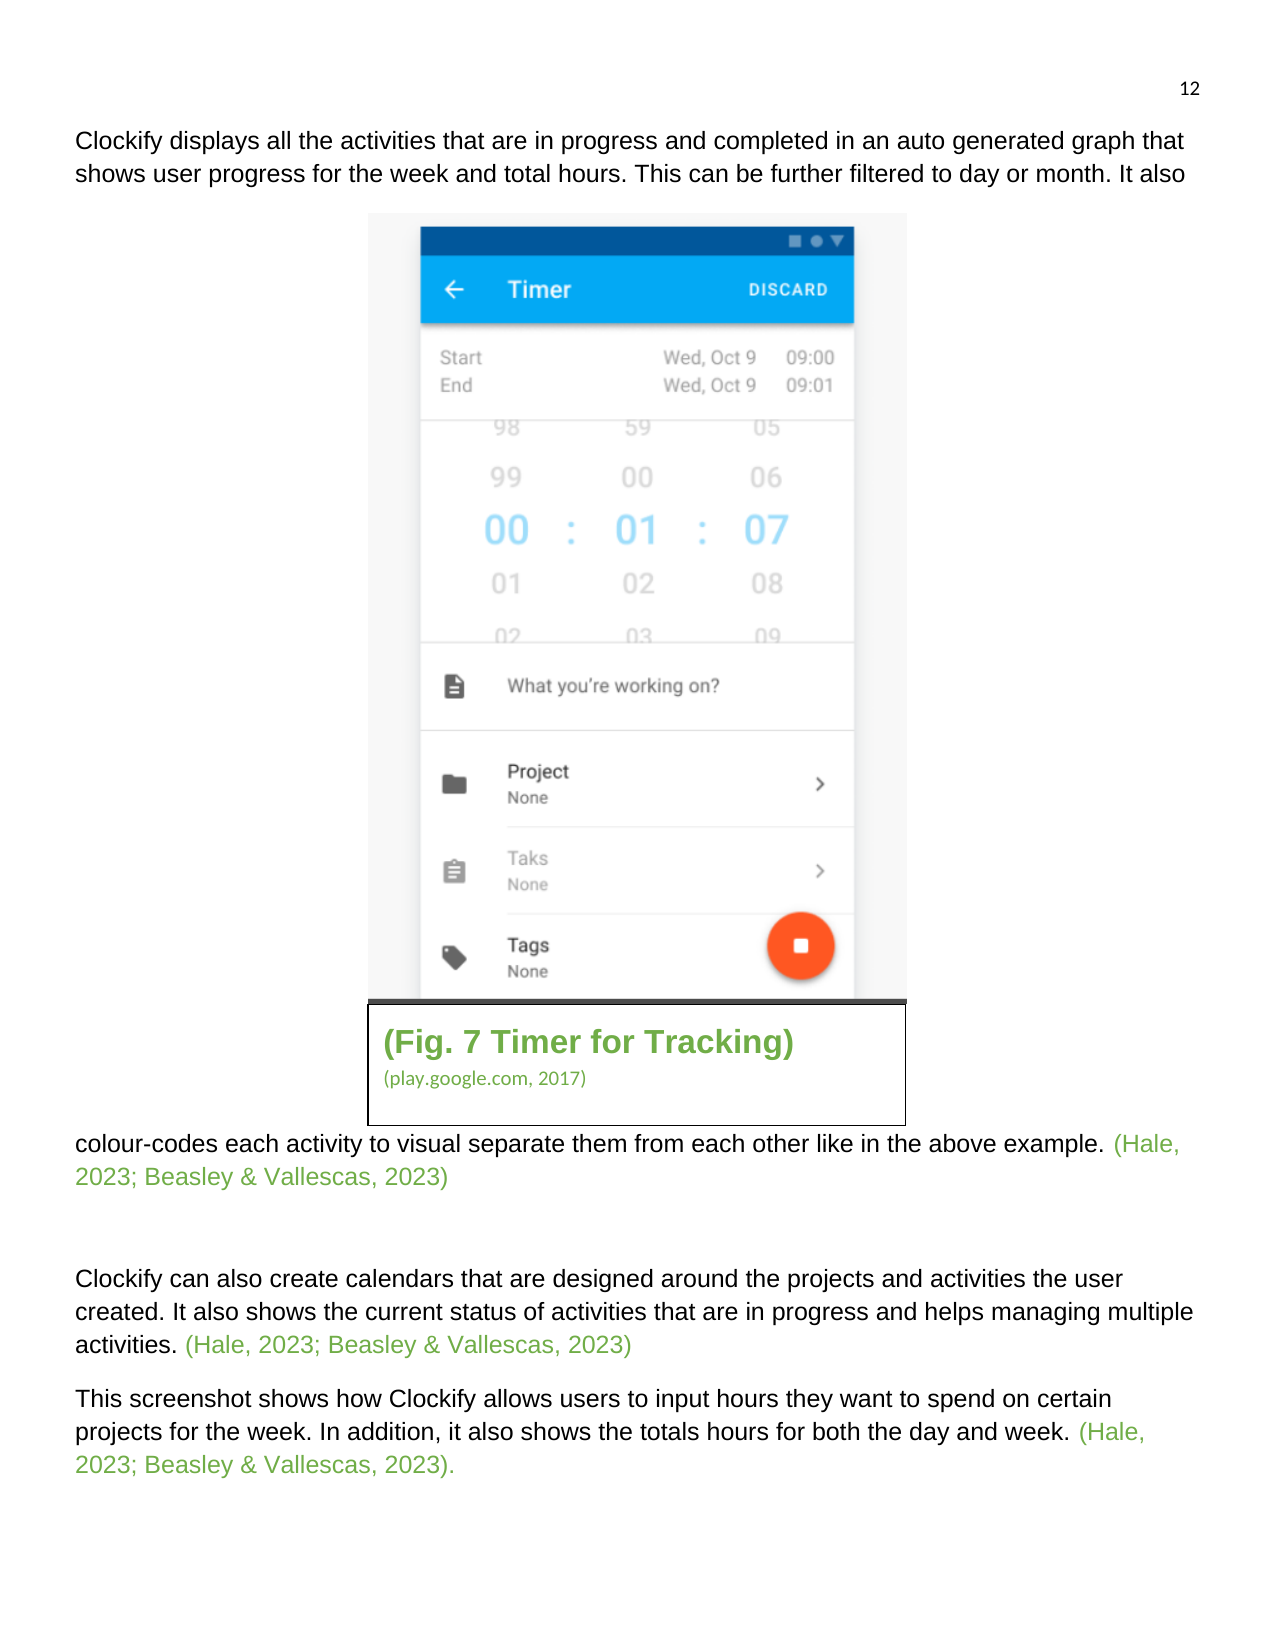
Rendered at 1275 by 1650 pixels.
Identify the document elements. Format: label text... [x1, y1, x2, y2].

picture [368, 213, 907, 1004]
text Clockify can also create calendars that are designed around the projects and activities the user created. It also shows the current status of activities that are in progress and helps managing multiple activities. (Hale, 2023; Beasley & Vallescas, 2023) [75, 1264, 1200, 1359]
text This screenshot shows how Clockify allows users to input hours they want to spend on certain projects for the week. In addition, it also shows the totals hours for both the day and week. (Hale, 2023; Beasley & Vallescas, 2023). [75, 1384, 1200, 1479]
